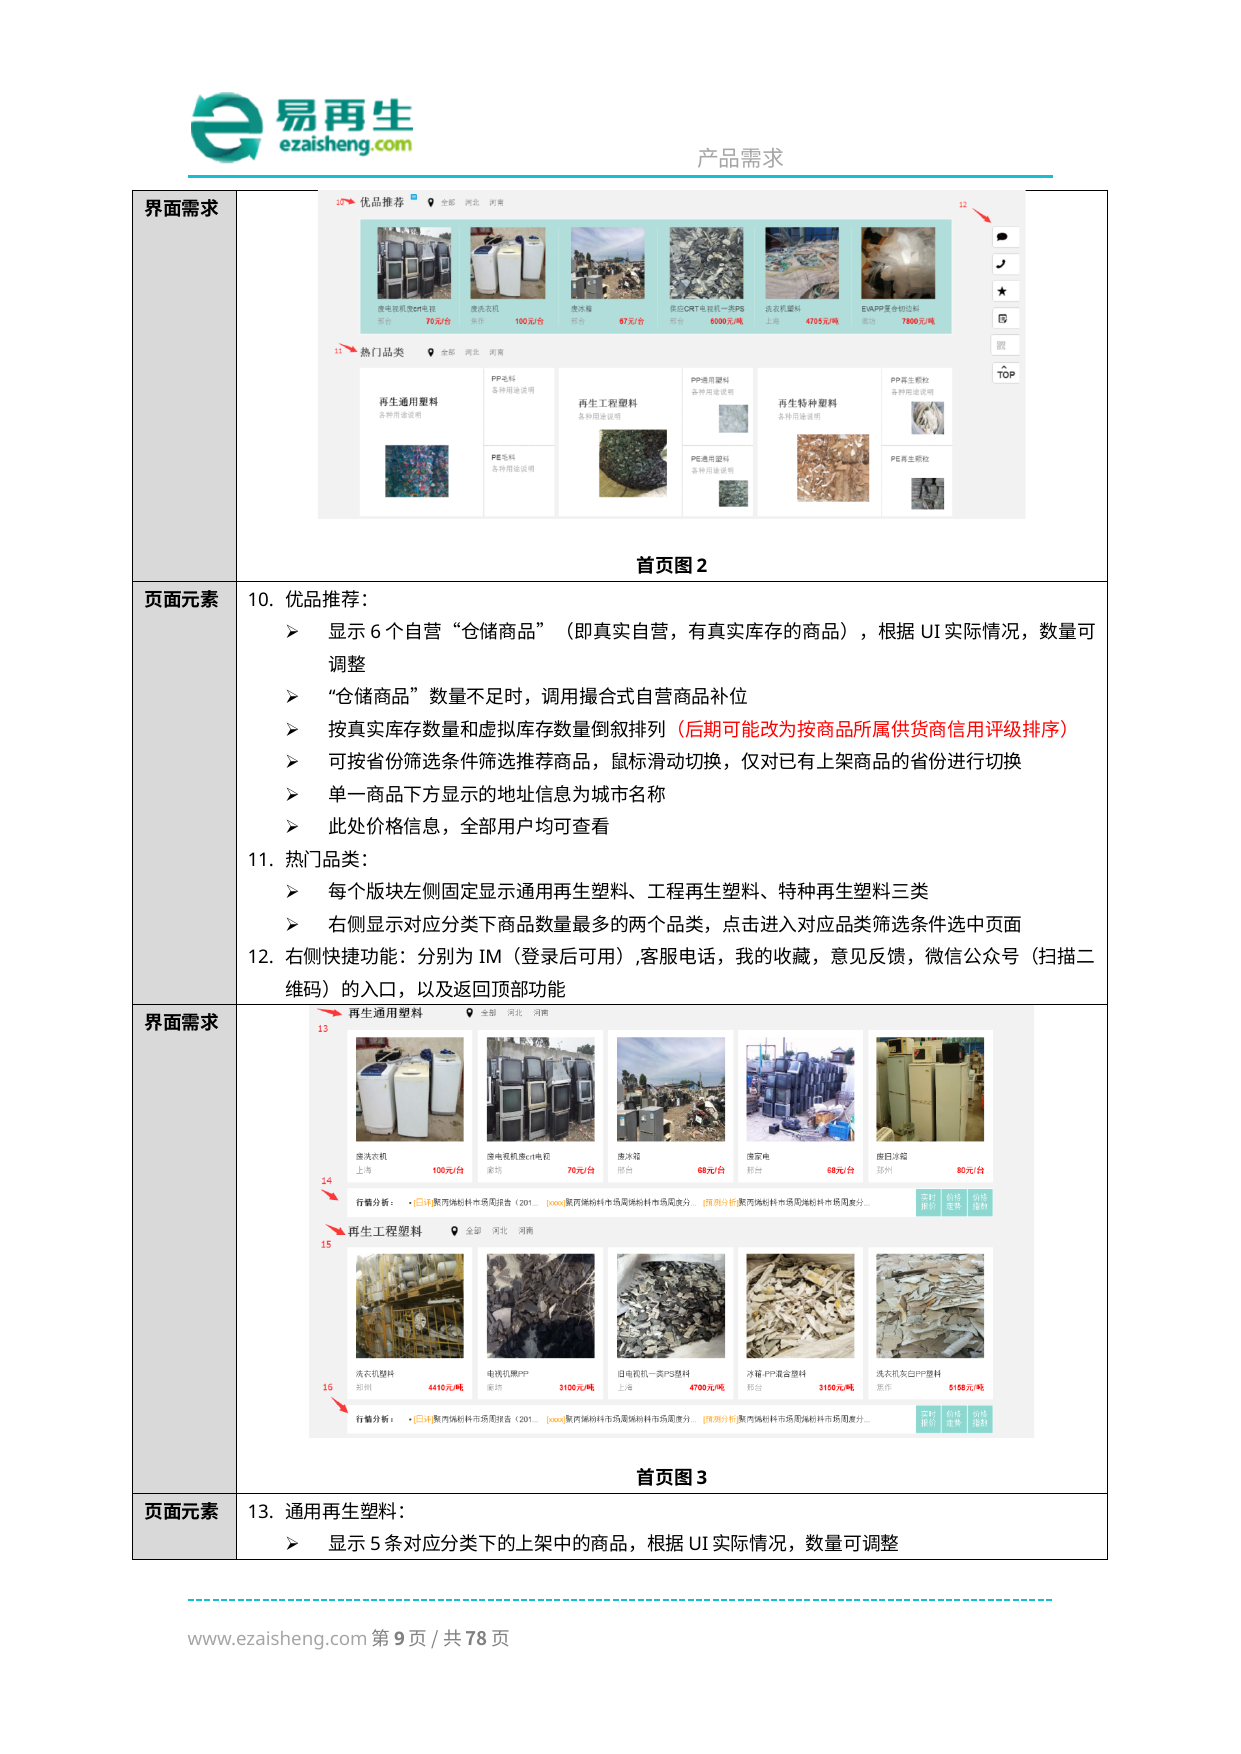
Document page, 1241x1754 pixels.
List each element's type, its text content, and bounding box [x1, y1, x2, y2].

table_cell 首页图2 [237, 191, 1107, 581]
picture [309, 1005, 1035, 1438]
table_cell 页面元素 [133, 1494, 236, 1559]
table_cell 界面需求 [133, 191, 236, 581]
picture [317, 190, 1026, 519]
table_cell 页面元素 [133, 582, 236, 1004]
table_cell 首页图3 [237, 1005, 1107, 1493]
table_cell 优品推荐： 显示6个自营“仓储商品”（即真实自营，有真实库存的商品），根据UI实际情况，数量可调整 “仓储商品”数量不足时，调用撮合式自营商品补位 按真实库存数量和虚拟库存数量倒叙排列（后期可能改为按商品所属供货商信用评级排序） 可按省份筛选条件筛选推荐商品，鼠标滑动切换，仅对已有上架商品的省份进行切换 单一商品下方显示的地址信息为城市名称 此处价格信息，全部用户均可查看 热门品类： 每个版块左侧固定显示通用再生塑料、工程再生塑料、特种再生塑料三类 右侧显示对应分类下商品数量最多的两个品类，点击进入对应品类筛选条件选中页面 右侧快捷功能：分别为 IM（登录后可用）,客服电话，我的收藏，意见反馈，微信公众号（扫描二维码）的入口，以及返回顶部功能 [237, 582, 1107, 1004]
picture [187, 88, 418, 167]
table_cell 界面需求 [133, 1005, 236, 1493]
